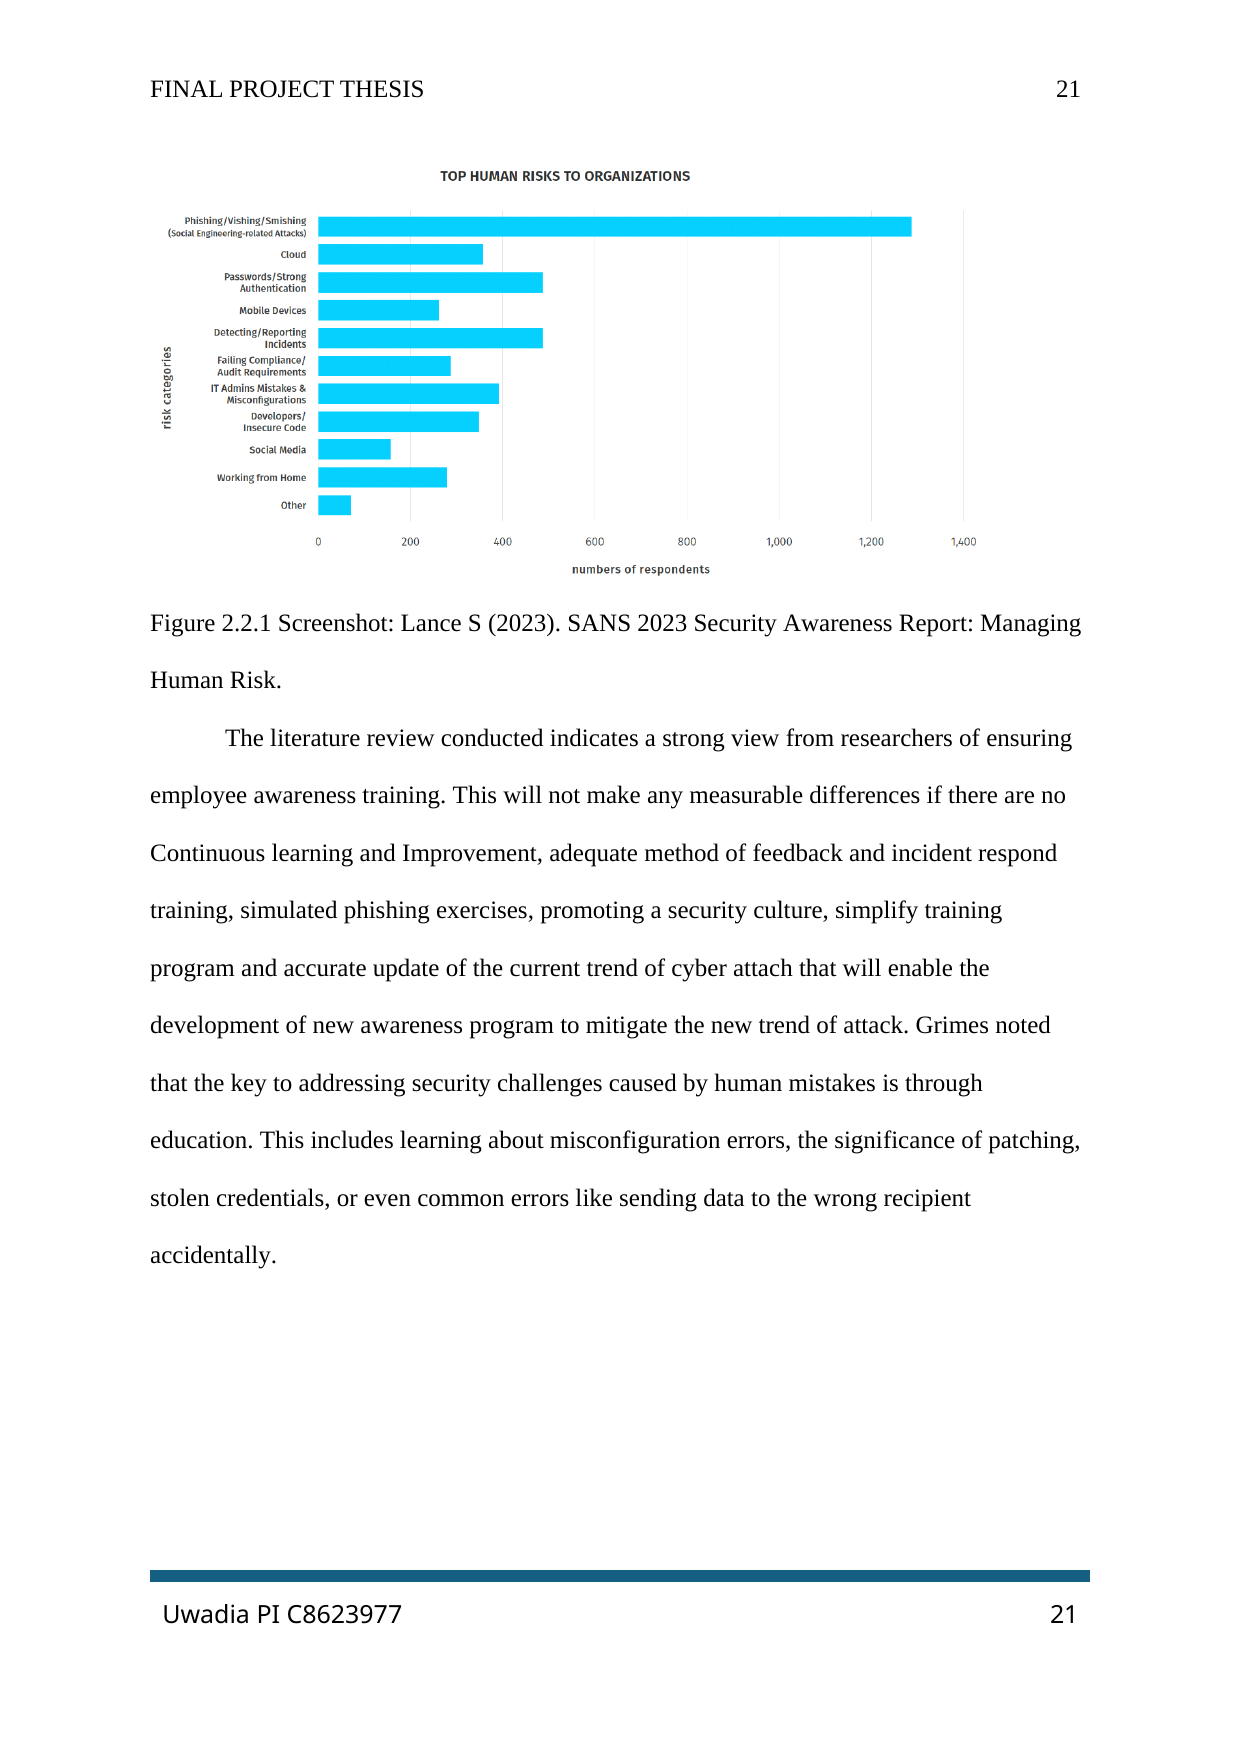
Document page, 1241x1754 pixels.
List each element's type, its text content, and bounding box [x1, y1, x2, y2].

picture [150, 165, 984, 579]
text Figure 2.2.1 Screenshot: Lance S (2023). SANS 2023 Security Awareness Report: Managing Human Risk. [150, 608, 1090, 694]
text The literature review conducted indicates a strong view from researchers of ensuring employee awareness training. This will not make any measurable differences if there are no Continuous learning and Improvement, adequate method of feedback and incident respond training, simulated phishing exercises, promoting a security culture, simplify training program and accurate update of the current trend of cyber attach that will enable the development of new awareness program to mitigate the new trend of attack. Grimes noted that the key to addressing security challenges caused by human mistakes is through education. This includes learning about misconfiguration errors, the significance of patching, stolen credentials, or even common errors like sending data to the wrong recipient accidentally. [150, 723, 1090, 1269]
